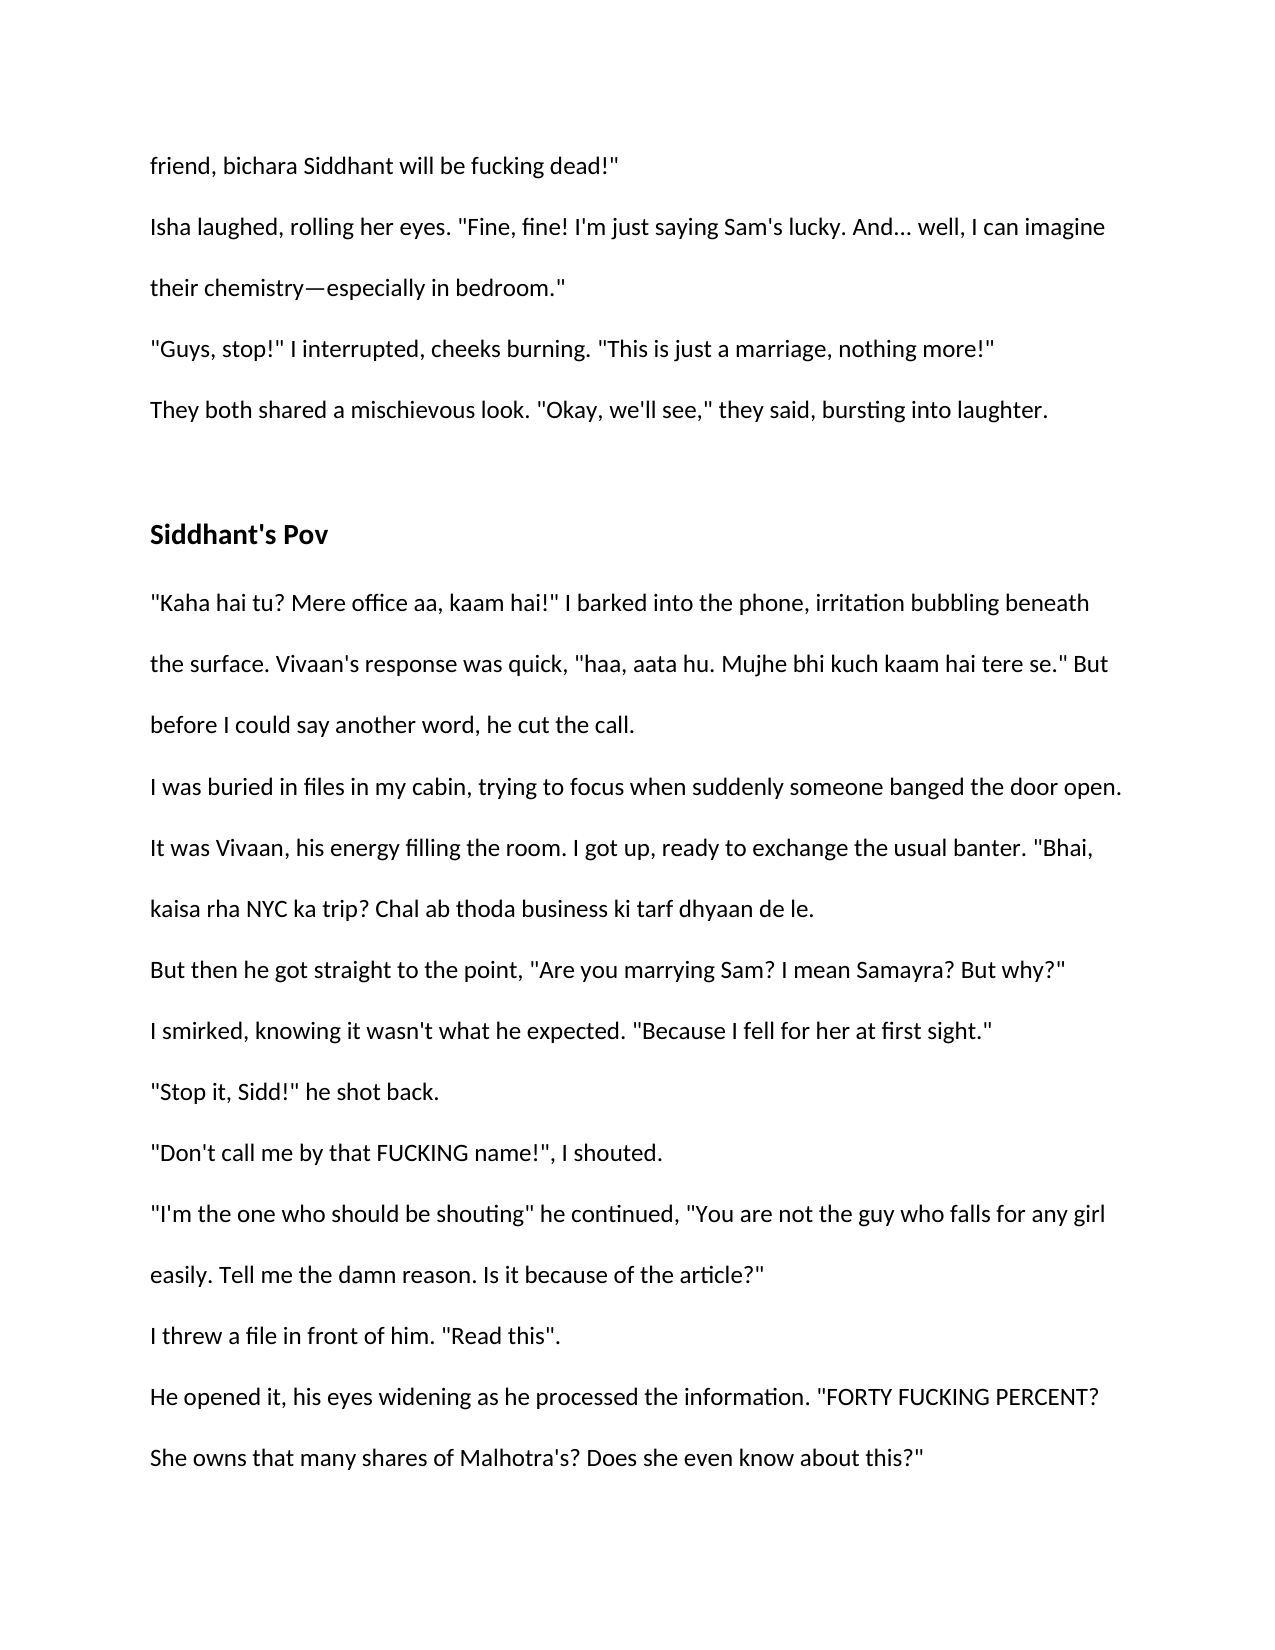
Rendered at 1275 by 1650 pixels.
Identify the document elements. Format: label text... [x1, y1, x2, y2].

text Isha laughed, rolling her eyes. "Fine, fine! I'm just saying Sam's lucky. And... well, I can imagine their chemistry—especially in bedroom." [150, 211, 1125, 303]
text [150, 150, 1125, 181]
text "I'm the one who should be shouting" he continued, "You are not the guy who falls for any girl easily. Tell me the damn reason. Is it because of the article?" [150, 1198, 1125, 1289]
text "Guys, stop!" I interrupted, cheeks burning. "This is just a marriage, nothing more!" [150, 333, 1125, 364]
text I was buried in files in my cabin, trying to focus when suddenly someone banged the door open. It was Vivaan, his energy filling the room. I got up, ready to exchange the usual banter. "Bhai, kaisa rha NYC ka trip? Chal ab thoda business ki tarf dhyaan de le. [150, 771, 1125, 923]
text He opened it, his eyes widening as he processed the information. "FORTY FUCKING PERCENT? She owns that many shares of Malhotra's? Does she even know about this?" [150, 1381, 1125, 1473]
text But then he got straight to the point, "Are you marrying Sam? I mean Samayra? But why?" [150, 954, 1125, 984]
text "Don't call me by that FUCKING name!", I shouted. [150, 1137, 1125, 1167]
text Siddhant's Pov [150, 516, 1125, 552]
text "Stop it, Sidd!" he shot back. [150, 1076, 1125, 1106]
text "Kaha hai tu? Mere office aa, kaam hai!" I barked into the phone, irritation bubbling beneath the surface. Vivaan's response was quick, "haa, aata hu. Mujhe bhi kuch kaam hai tere se." But before I could say another word, he cut the call. [150, 587, 1125, 740]
text I threw a file in front of him. "Read this". [150, 1320, 1125, 1351]
text I smirked, knowing it wasn't what he expected. "Because I fell for her at first sight." [150, 1015, 1125, 1045]
text They both shared a mischievous look. "Okay, we'll see," they said, bursting into laughter. [150, 394, 1125, 425]
